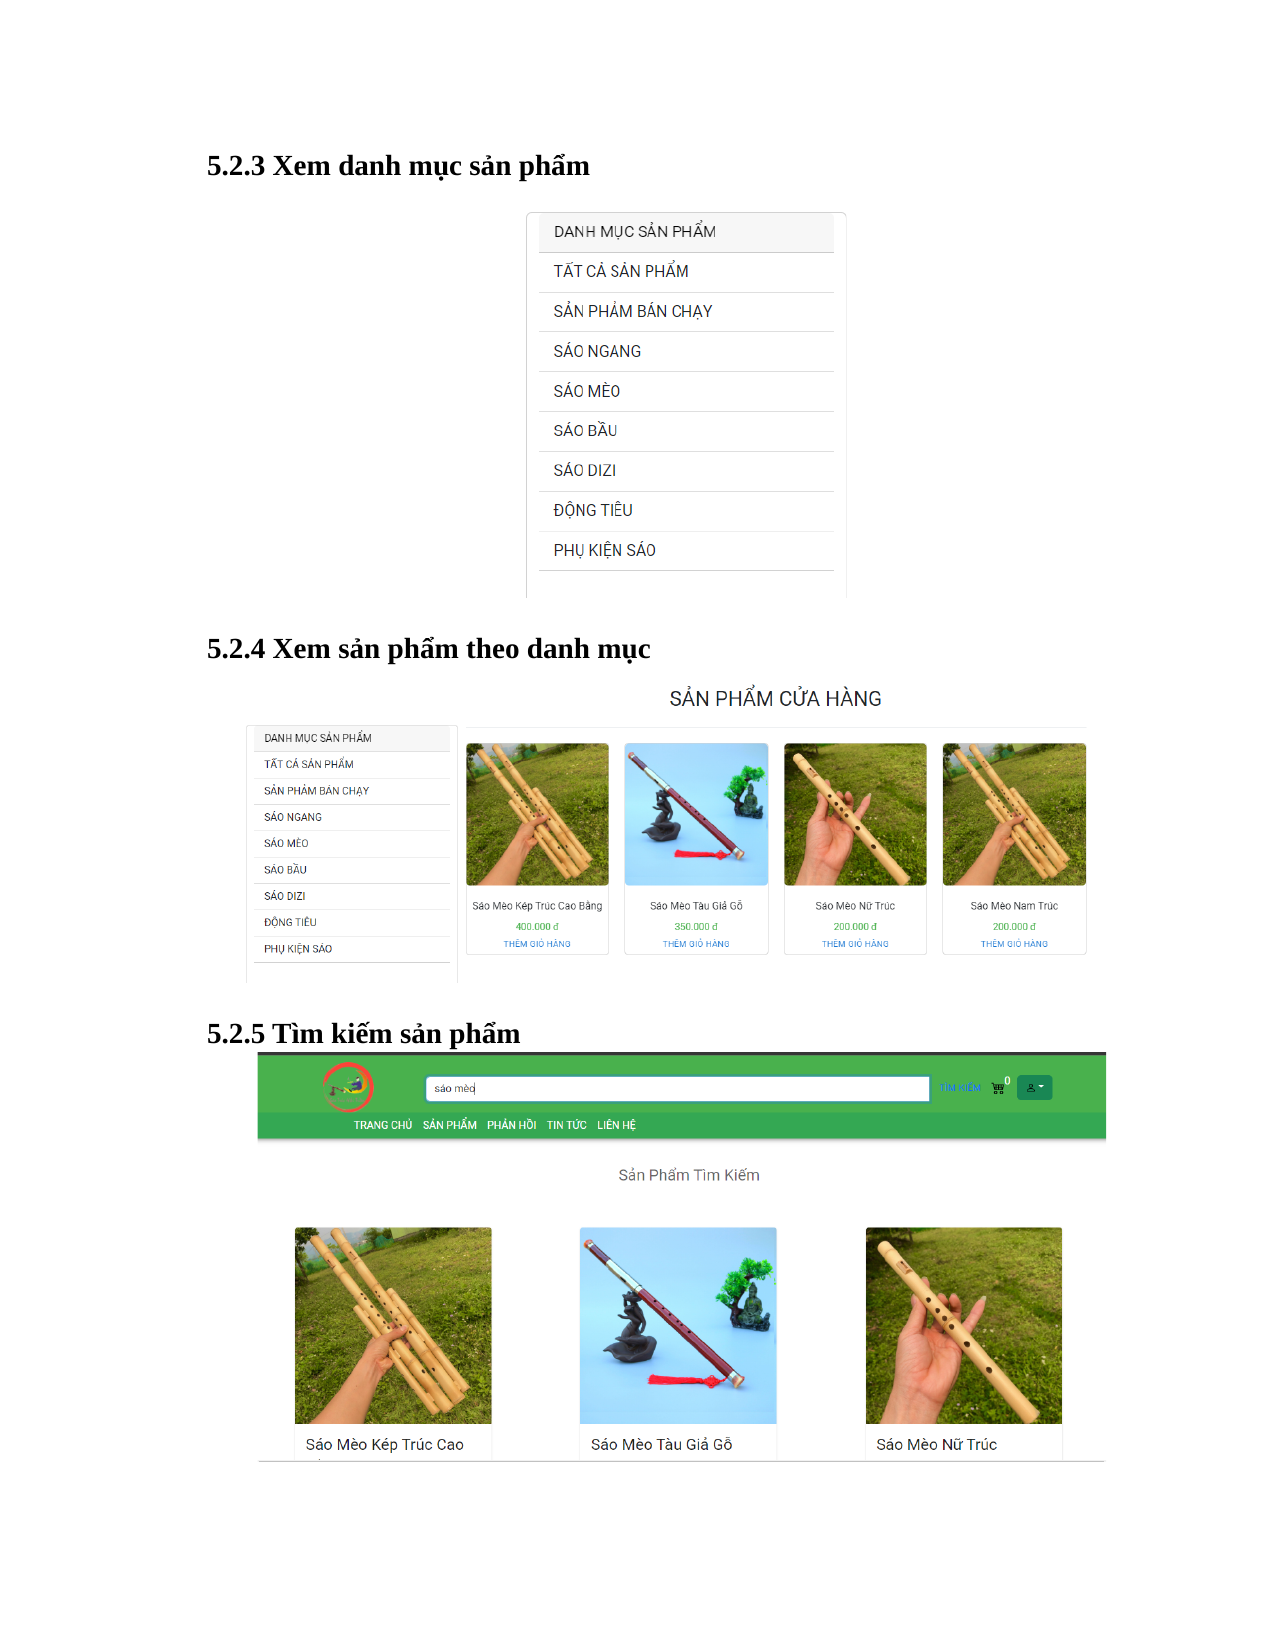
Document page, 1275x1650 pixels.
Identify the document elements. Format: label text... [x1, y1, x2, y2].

picture [236, 681, 1128, 983]
subtitle 5.2.4 Xem sản phẩm theo danh mục [207, 631, 1157, 664]
picture [517, 198, 847, 598]
subtitle 5.2.5 Tìm kiếm sản phẩm [207, 1016, 1157, 1050]
picture [257, 1052, 1107, 1462]
subtitle 5.2.3 Xem danh mục sản phẩm [207, 148, 1157, 181]
